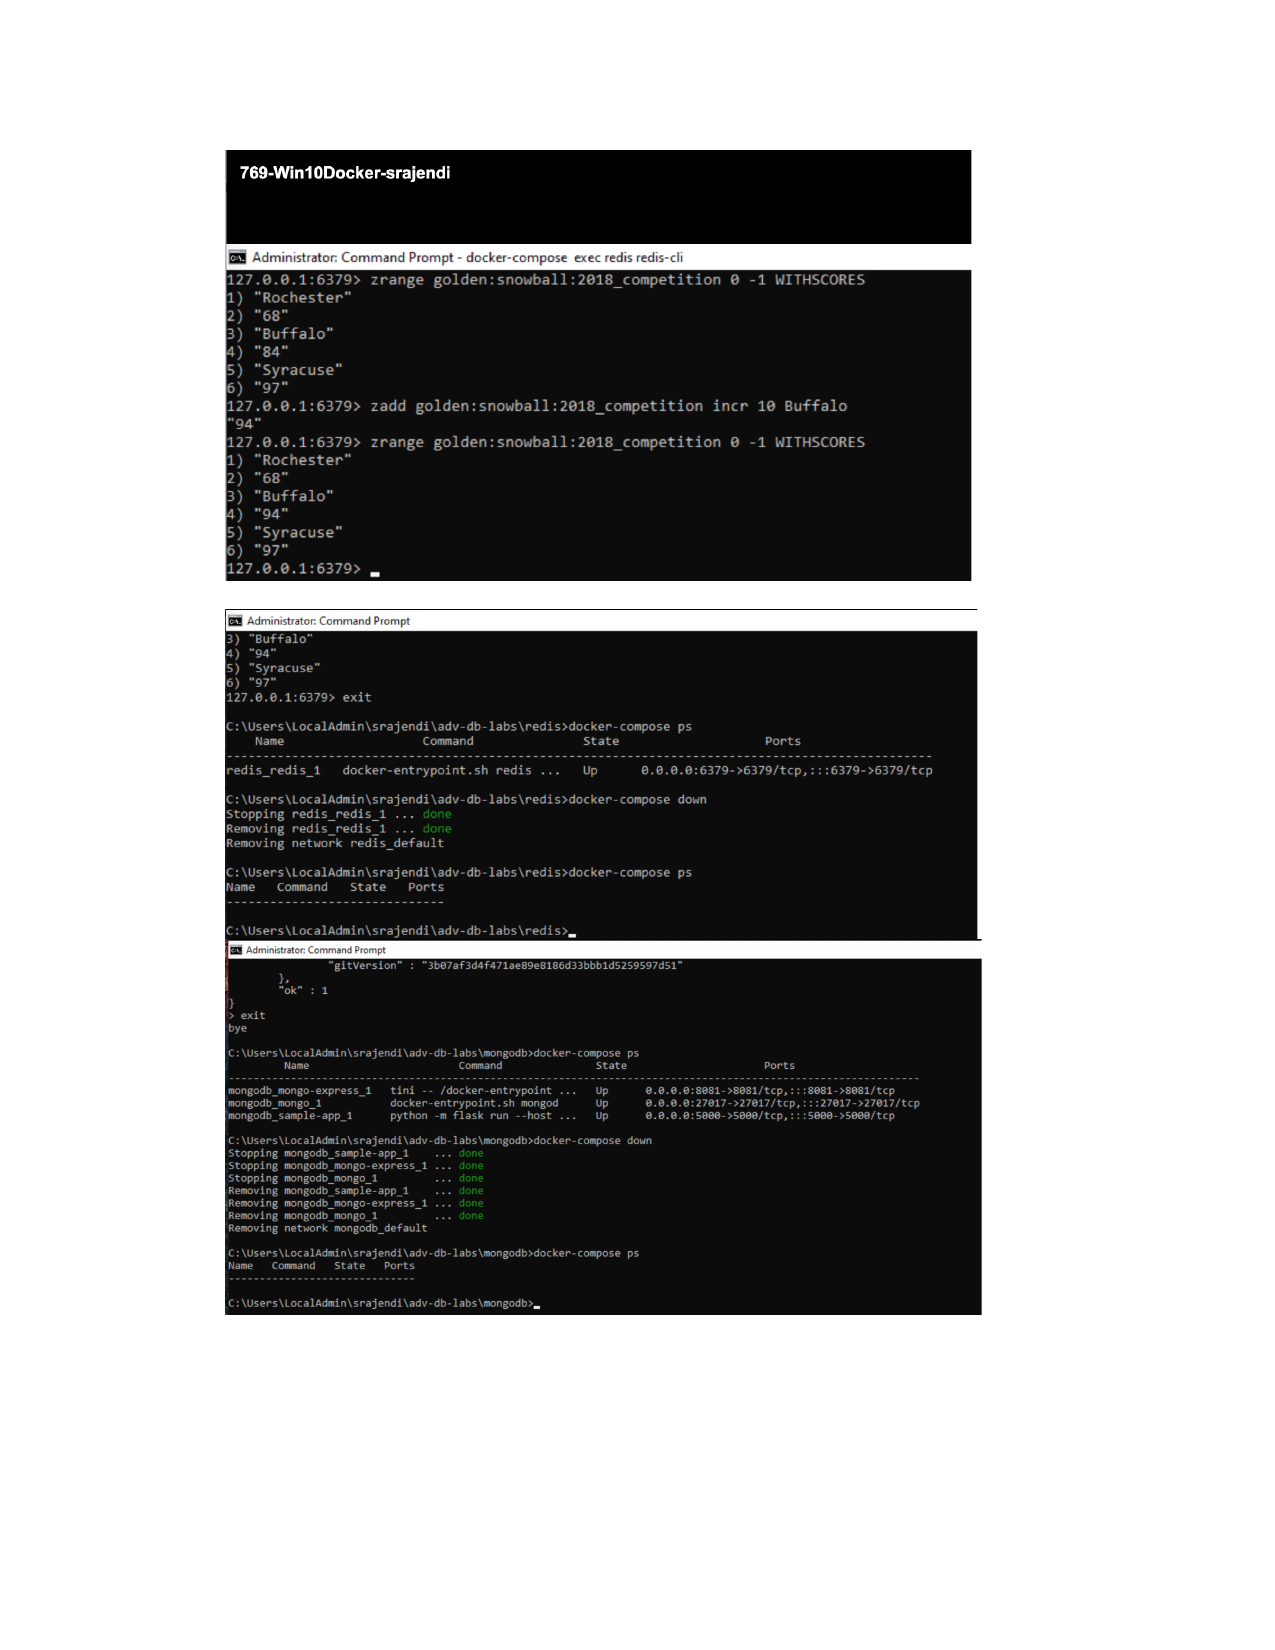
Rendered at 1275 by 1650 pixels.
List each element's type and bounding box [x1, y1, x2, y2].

picture [225, 609, 982, 1315]
picture [225, 150, 972, 581]
